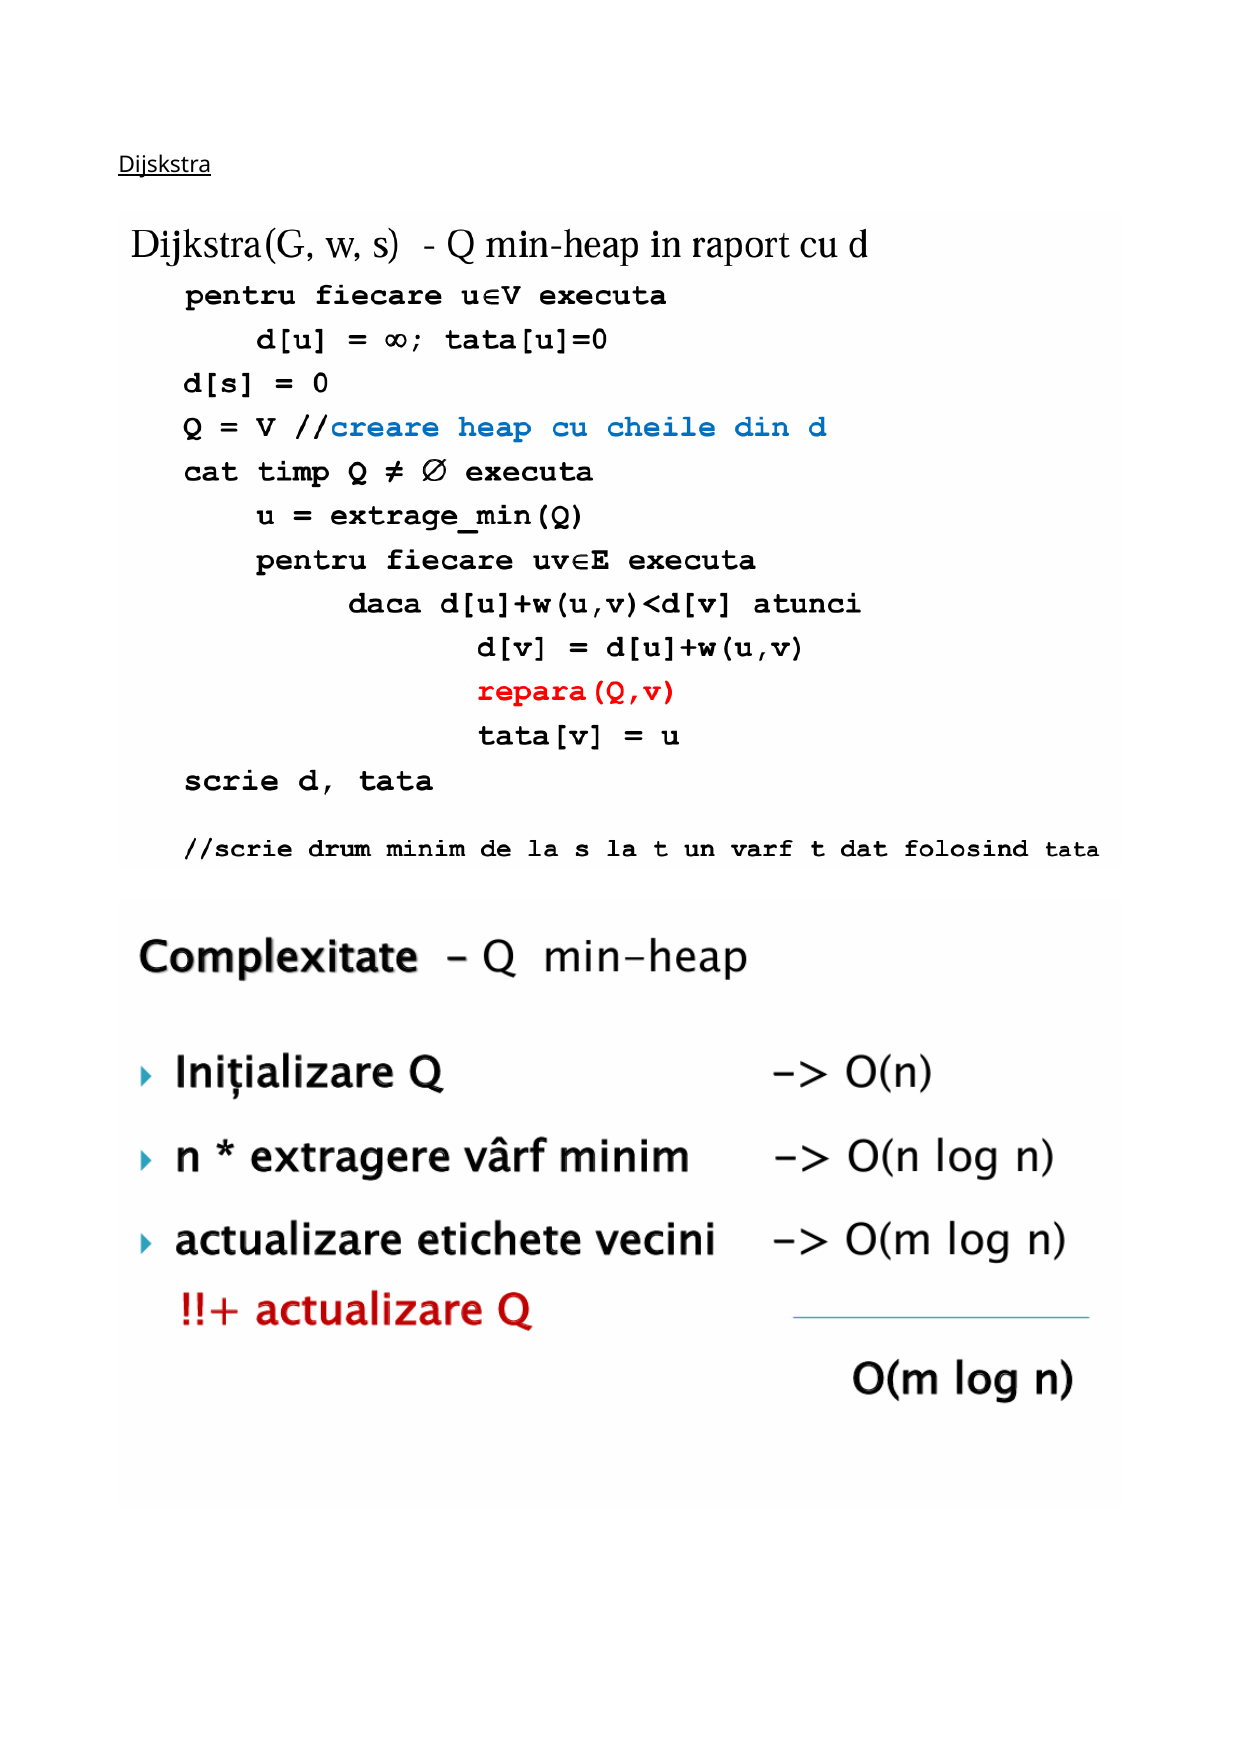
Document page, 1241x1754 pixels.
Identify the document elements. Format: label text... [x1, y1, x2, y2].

picture [118, 210, 1123, 869]
picture [118, 899, 1123, 1508]
text Dijskstra [118, 148, 1122, 179]
